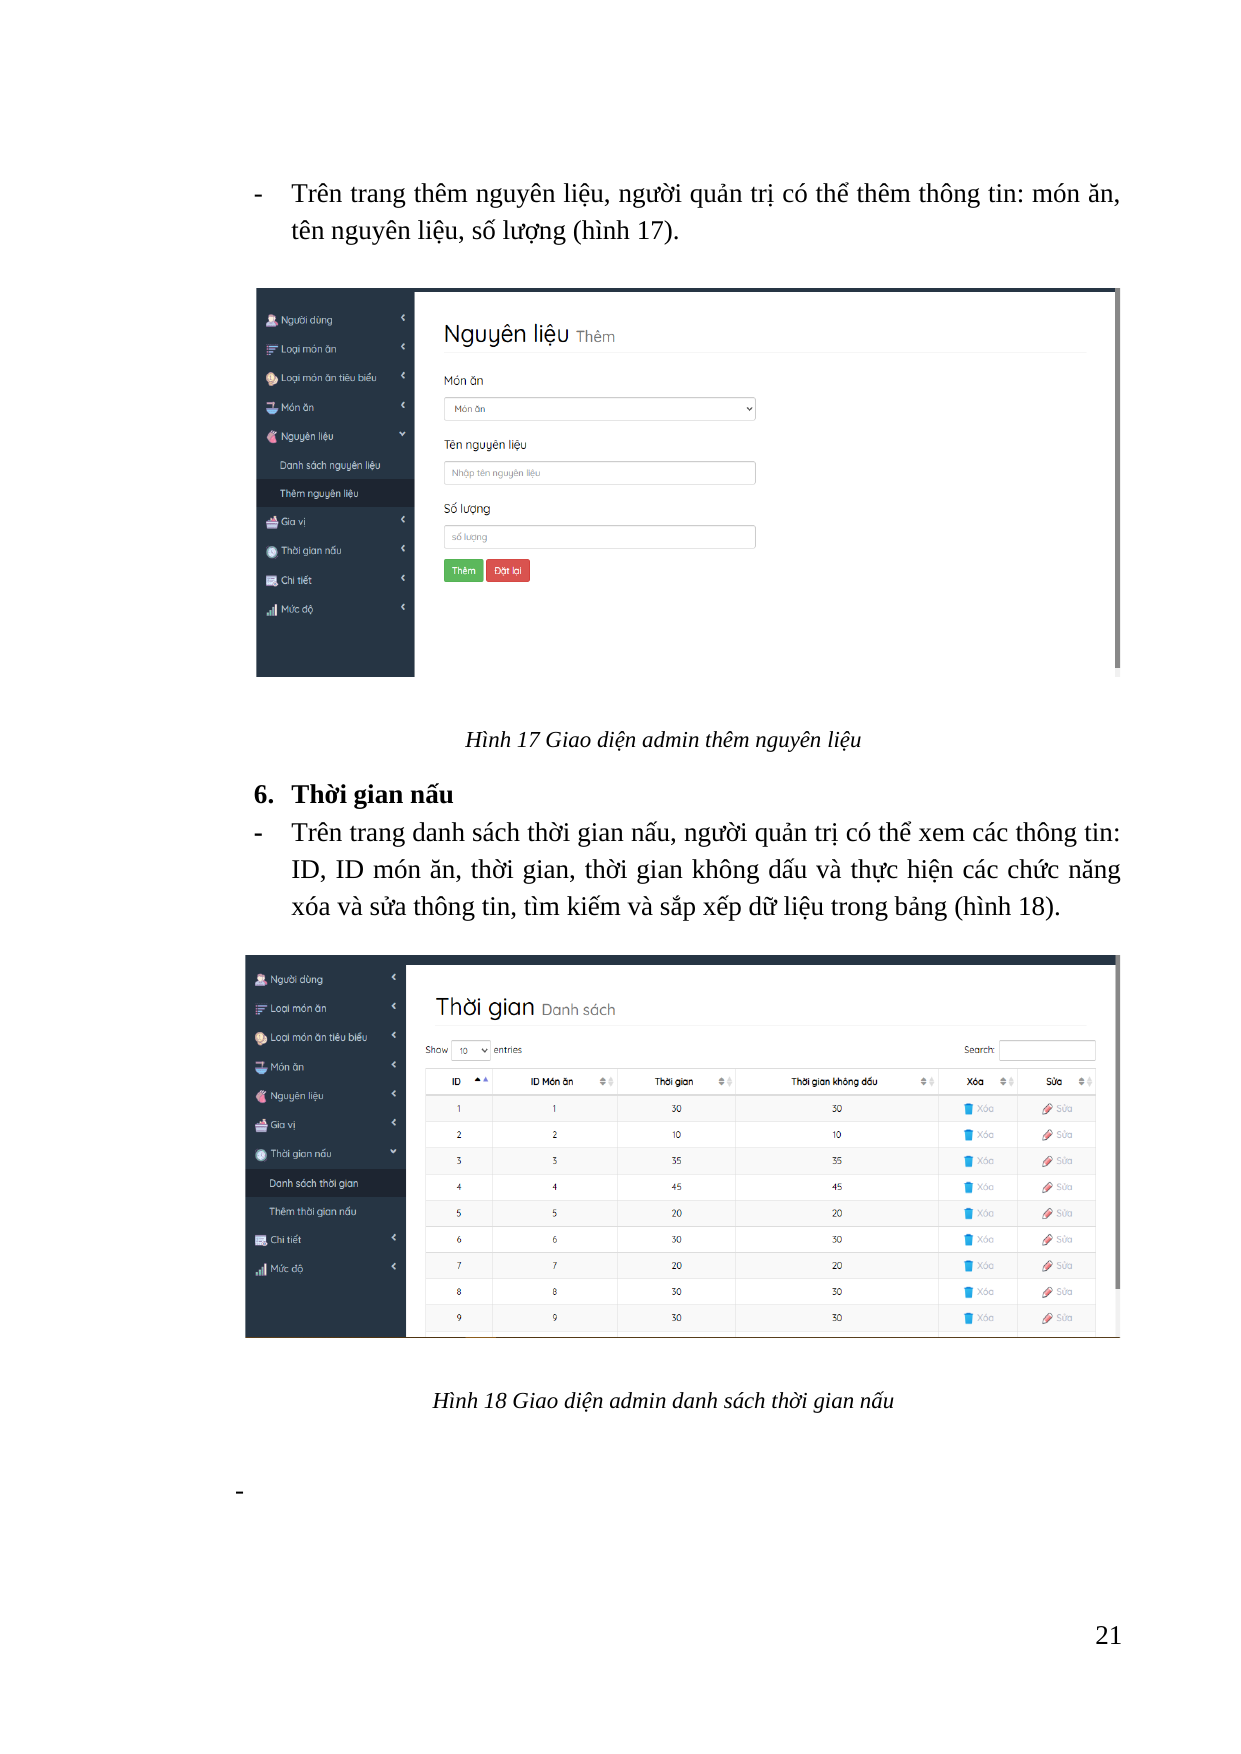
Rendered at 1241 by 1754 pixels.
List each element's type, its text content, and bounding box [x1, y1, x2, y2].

text Hình 17 Giao diện admin thêm nguyên liệu [207, 726, 1122, 753]
text Hình 18 Giao diện admin danh sách thời gian nấu [207, 1387, 1122, 1413]
picture [245, 955, 1121, 1338]
picture [256, 288, 1121, 677]
list Trên trang thêm nguyên liệu, người quản trị có thể thêm thông tin: món ăn, tên nguyên liệu, số lượng (hình 17). [254, 177, 1122, 246]
list Trên trang danh sách thời gian nấu, người quản trị có thể xem các thông tin: ID, ID món ăn, thời gian, thời gian không dấu và thực hiện các chức năng xóa và sửa thông tin, tìm kiếm và sắp xếp dữ liệu trong bảng (hình 18). [254, 816, 1122, 922]
list Thời gian nấu [254, 779, 1122, 810]
